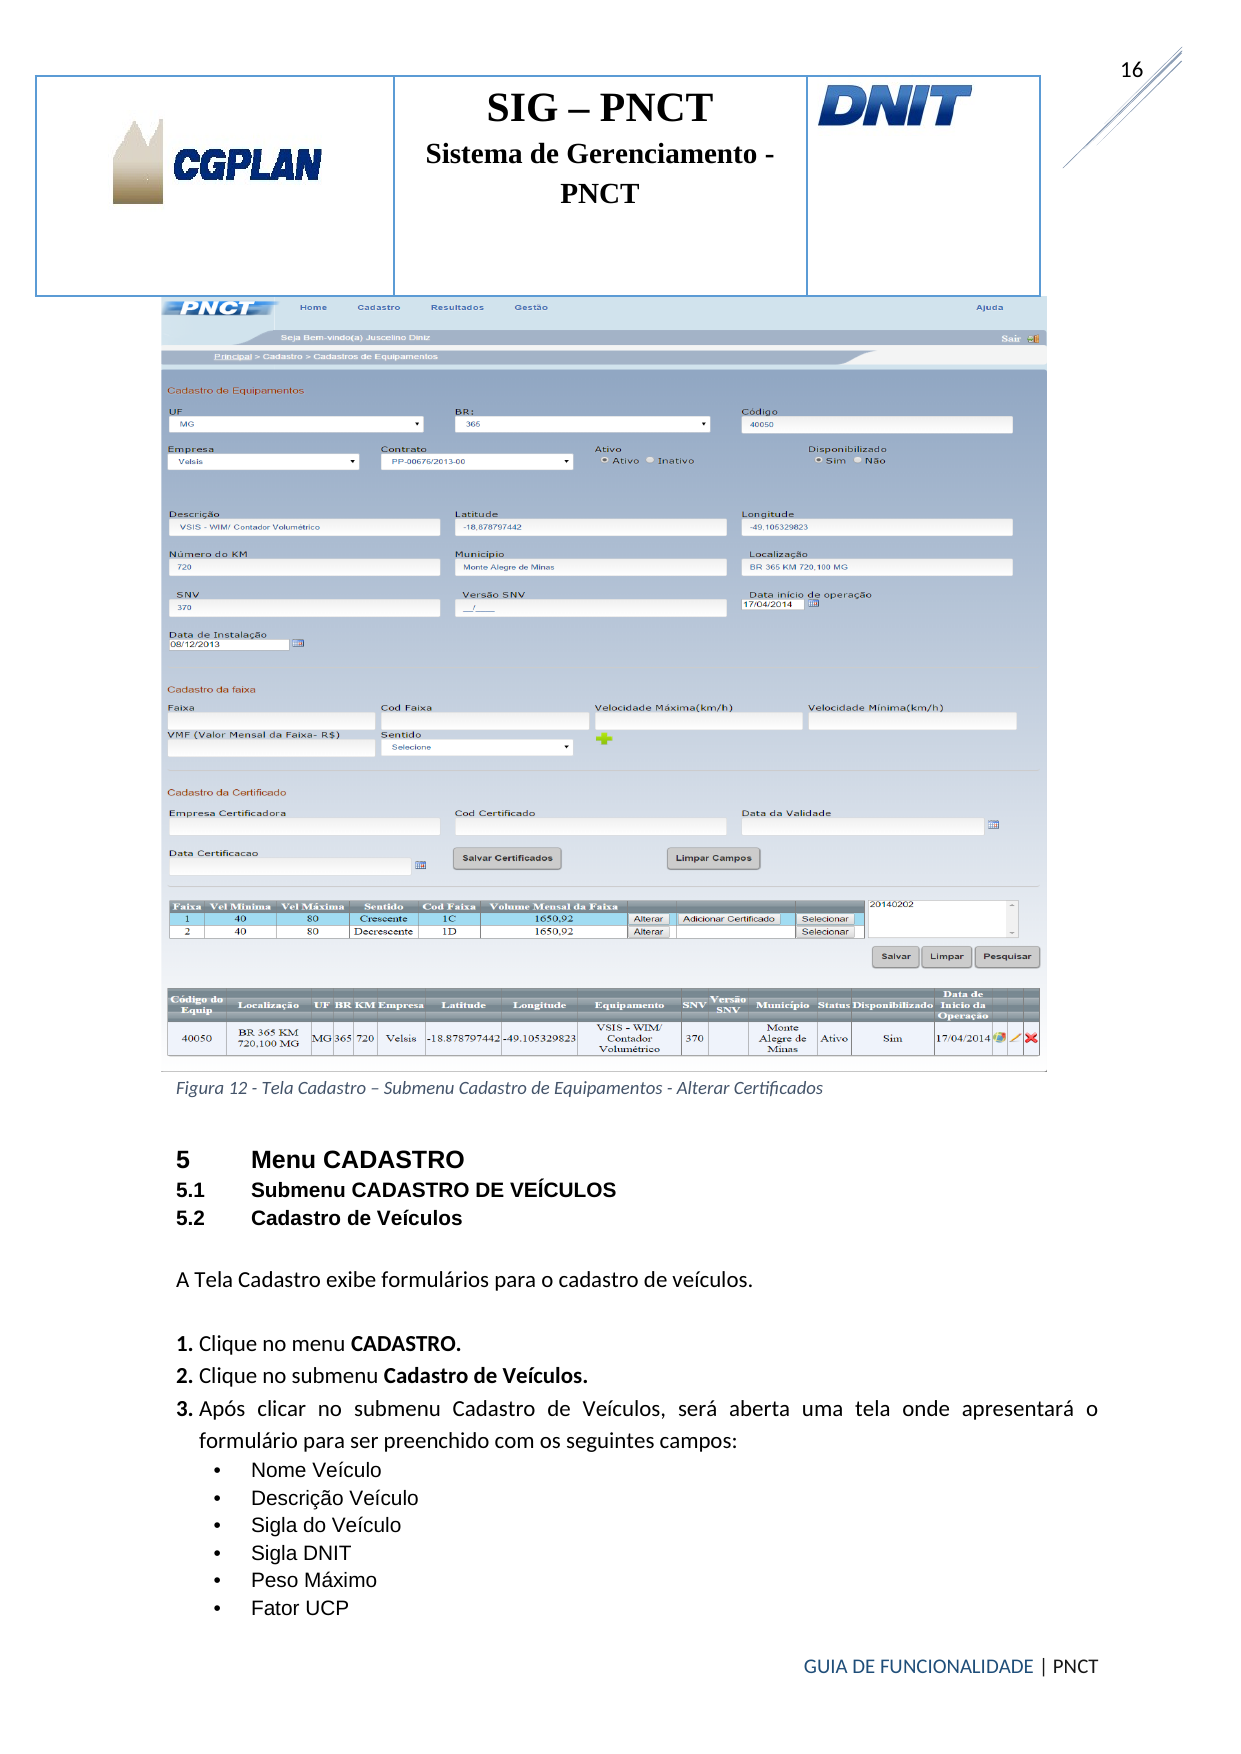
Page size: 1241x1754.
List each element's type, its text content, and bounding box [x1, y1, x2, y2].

text Figura 12 - Tela Cadastro – Submenu Cadastro de Equipamentos - Alterar Certificados [176, 1076, 1100, 1099]
list Clique no menu CADASTRO. [176, 1329, 1100, 1357]
text A Tela Cadastro exibe formulários para o cadastro de veículos. [176, 1265, 1100, 1293]
list Após clicar no submenu Cadastro de Veículos, será aberta uma tela onde apresentará o formulário para ser preenchido com os seguintes campos: [176, 1394, 1100, 1454]
list Descrição Veículo [213, 1486, 1100, 1510]
list Sigla DNIT [213, 1541, 1100, 1565]
list Clique no submenu Cadastro de Veículos. [176, 1362, 1100, 1390]
list Nome Veículo [213, 1458, 1100, 1482]
subtitle Menu CADASTRO [176, 1145, 1100, 1174]
picture [817, 77, 976, 136]
picture [107, 110, 322, 214]
list Sigla do Veículo [213, 1513, 1100, 1537]
list Peso Máximo [213, 1568, 1100, 1592]
picture [161, 296, 1047, 1072]
subtitle Submenu CADASTRO DE VEÍCULOS [176, 1178, 1100, 1202]
subtitle Cadastro de Veículos [176, 1205, 1100, 1229]
list Fator UCP [213, 1596, 1100, 1620]
